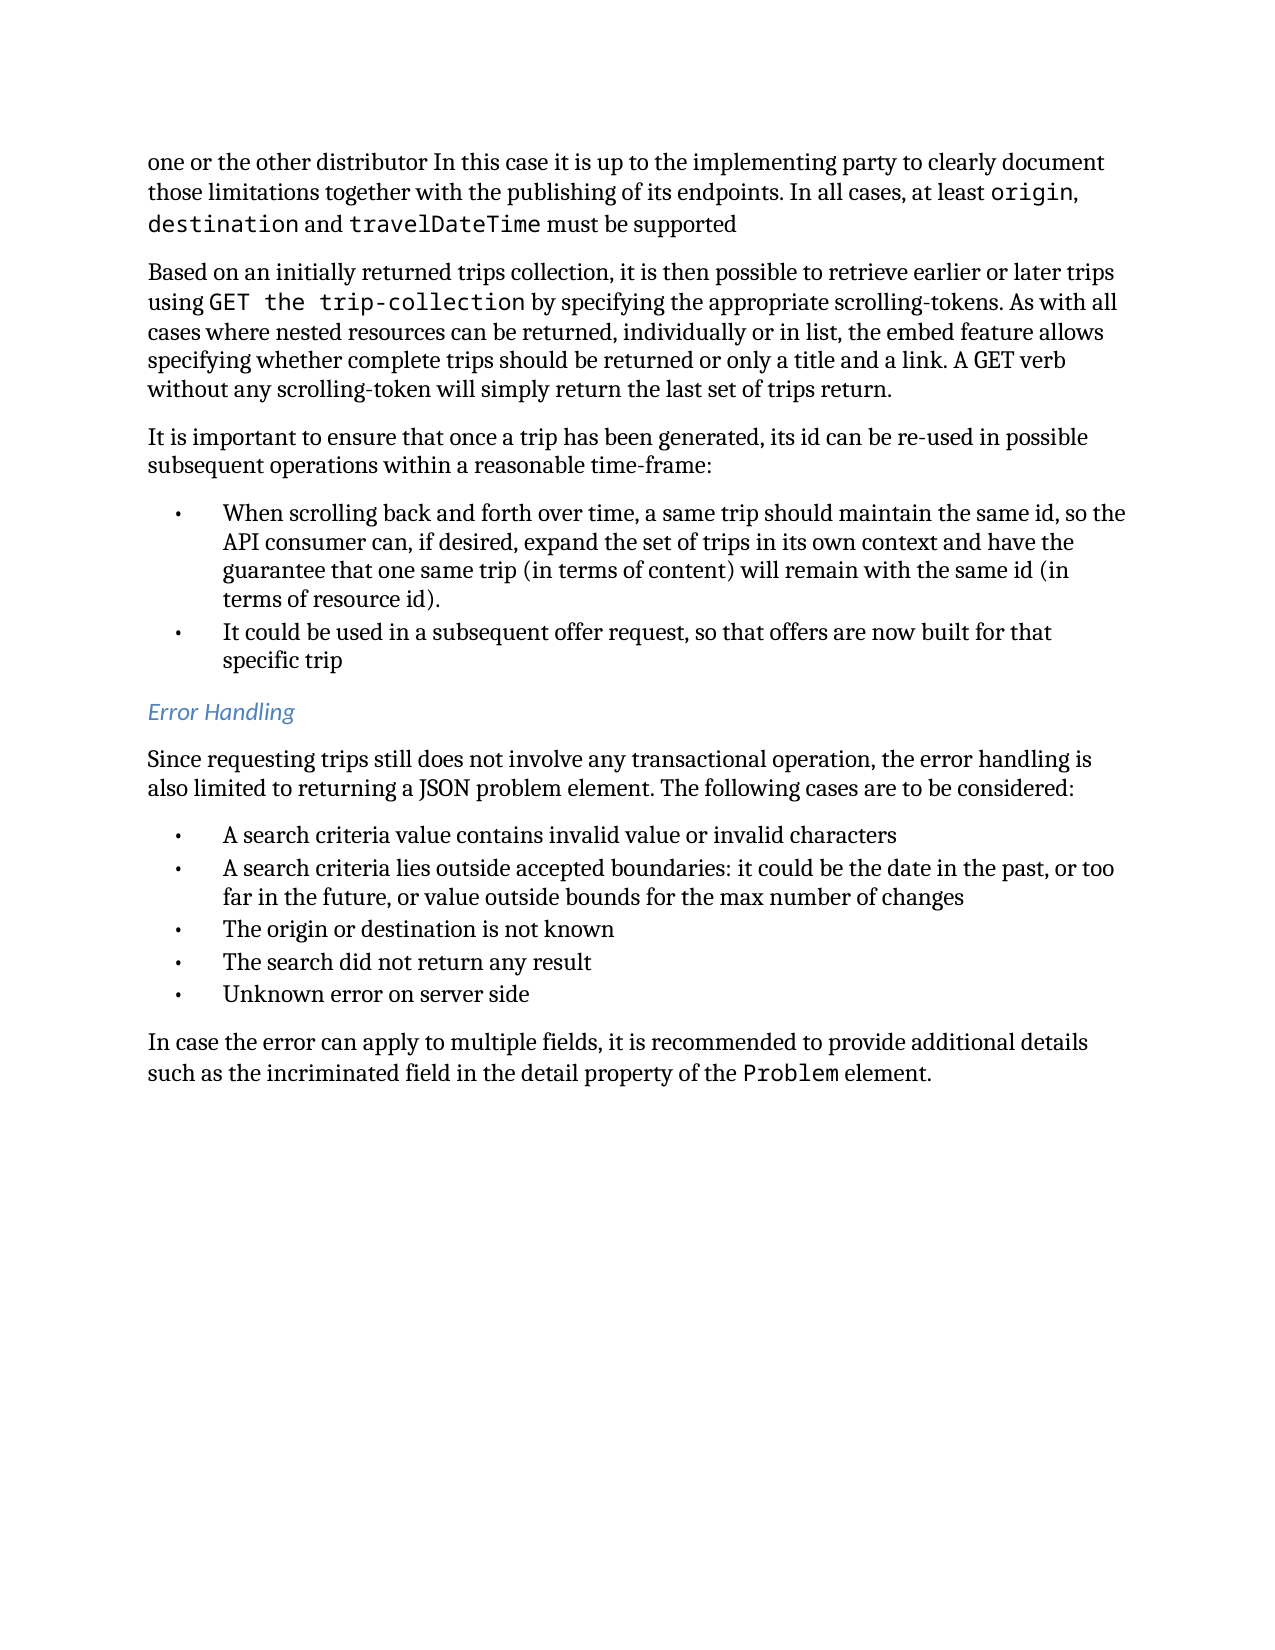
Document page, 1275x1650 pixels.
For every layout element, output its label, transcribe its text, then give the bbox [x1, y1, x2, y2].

list Unknown error on server side [173, 980, 1127, 1009]
text In case the error can apply to multiple fields, it is recommended to provide additional details such as the incriminated field in the detail property of the Problem element. [148, 1028, 1127, 1088]
text It is important to ensure that once a trip has been generated, its id can be re-used in possible subsequent operations within a reasonable time-frame: [148, 423, 1127, 480]
list The search did not return any result [173, 948, 1127, 976]
list A search criteria lies outside accepted boundaries: it could be the date in the past, or too far in the future, or value outside bounds for the max number of changes [173, 854, 1127, 911]
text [148, 148, 1127, 239]
list When scrolling back and forth over time, a same trip should maintain the same id, so the API consumer can, if desired, expand the set of trips in its own context and have the guarantee that one same trip (in terms of content) will remain with the same id (in terms of resource id). [173, 499, 1127, 614]
subtitle Error Handling [148, 696, 1127, 726]
text Based on an initially returned trips collection, it is then possible to retrieve earlier or later trips using GET the trip-collection by specifying the appropriate scrolling-tokens. As with all cases where nested resources can be returned, individually or in list, the embed feature allows specifying whether complete trips should be returned or only a title and a link. A GET verb without any scrolling-token will simply return the last set of trips return. [148, 258, 1127, 404]
list It could be used in a subsequent offer request, so that offers are now built for that specific trip [173, 618, 1127, 675]
list The origin or destination is not known [173, 915, 1127, 944]
list A search criteria value contains invalid value or invalid characters [173, 821, 1127, 850]
text Since requesting trips still does not involve any transactional operation, the error handling is also limited to returning a JSON problem element. The following cases are to be considered: [148, 745, 1127, 803]
